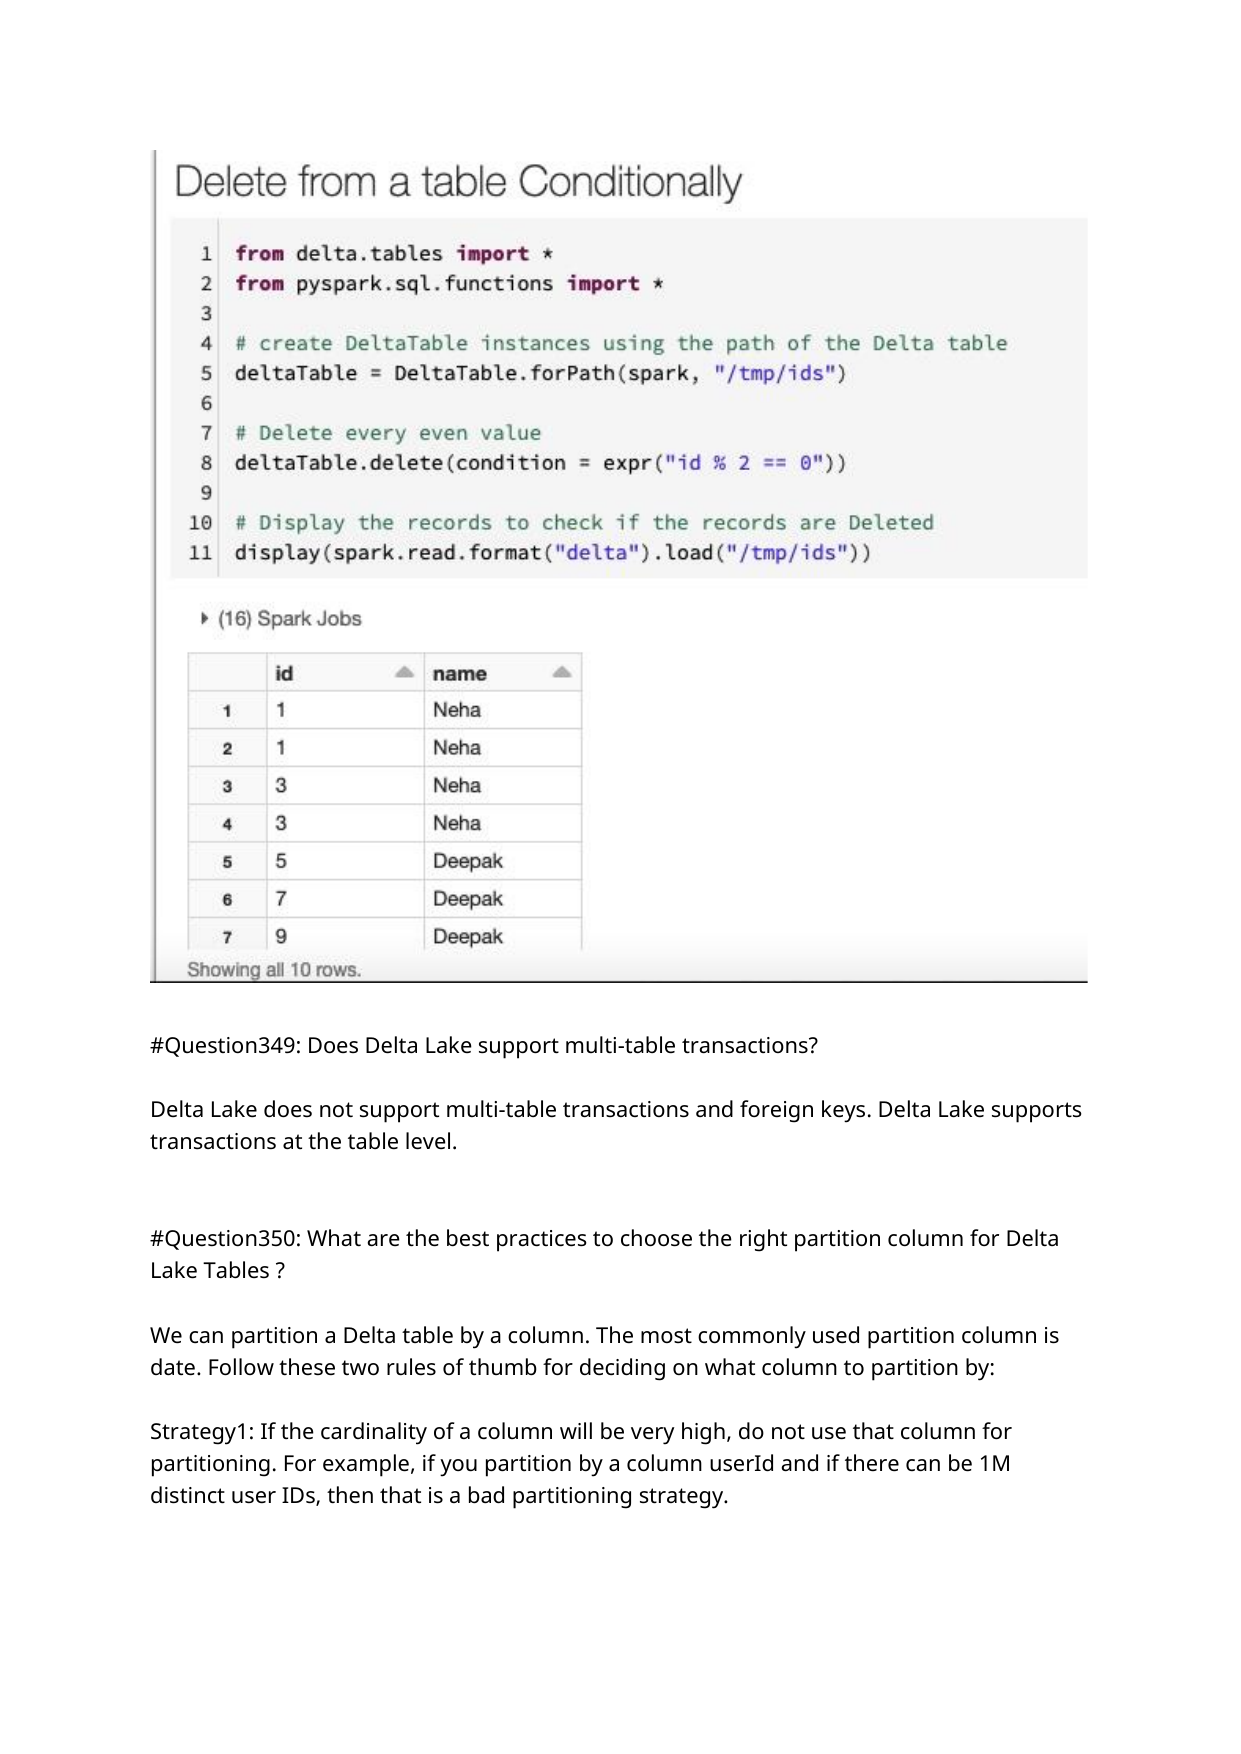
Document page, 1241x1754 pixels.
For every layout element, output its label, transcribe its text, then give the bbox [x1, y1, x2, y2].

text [150, 1223, 1090, 1542]
picture [150, 150, 1088, 983]
text #Question349: Does Delta Lake support multi-table transactions? Delta Lake does not support multi-table transactions and foreign keys. Delta Lake supports transactions at the table level. [150, 1030, 1090, 1156]
